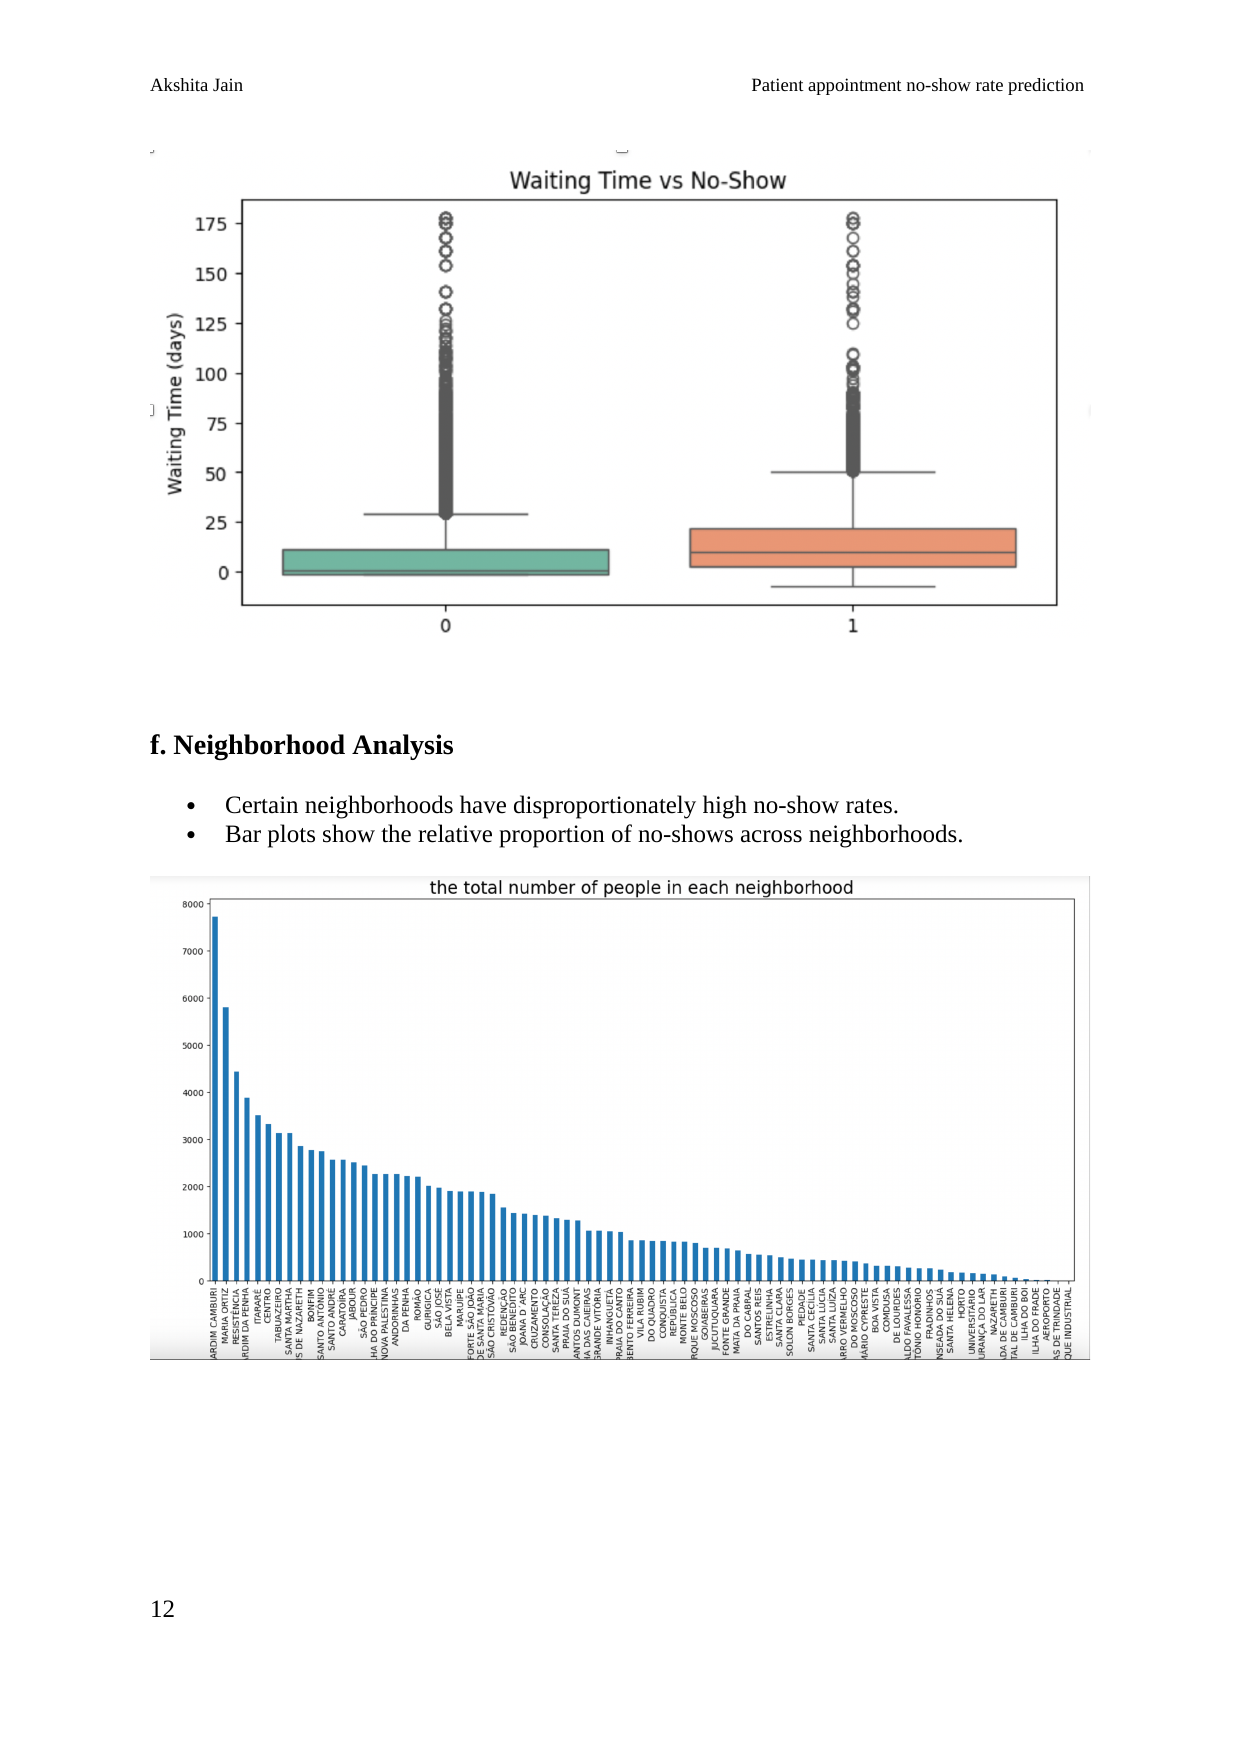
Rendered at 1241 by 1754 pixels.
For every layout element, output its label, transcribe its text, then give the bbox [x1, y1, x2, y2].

picture [150, 150, 1091, 638]
subtitle f. Neighborhood Analysis [150, 728, 1090, 761]
list Bar plots show the relative proportion of no-shows across neighborhoods. [187, 819, 1090, 847]
picture [150, 876, 1091, 1360]
list Certain neighborhoods have disproportionately high no-show rates. [187, 790, 1090, 819]
